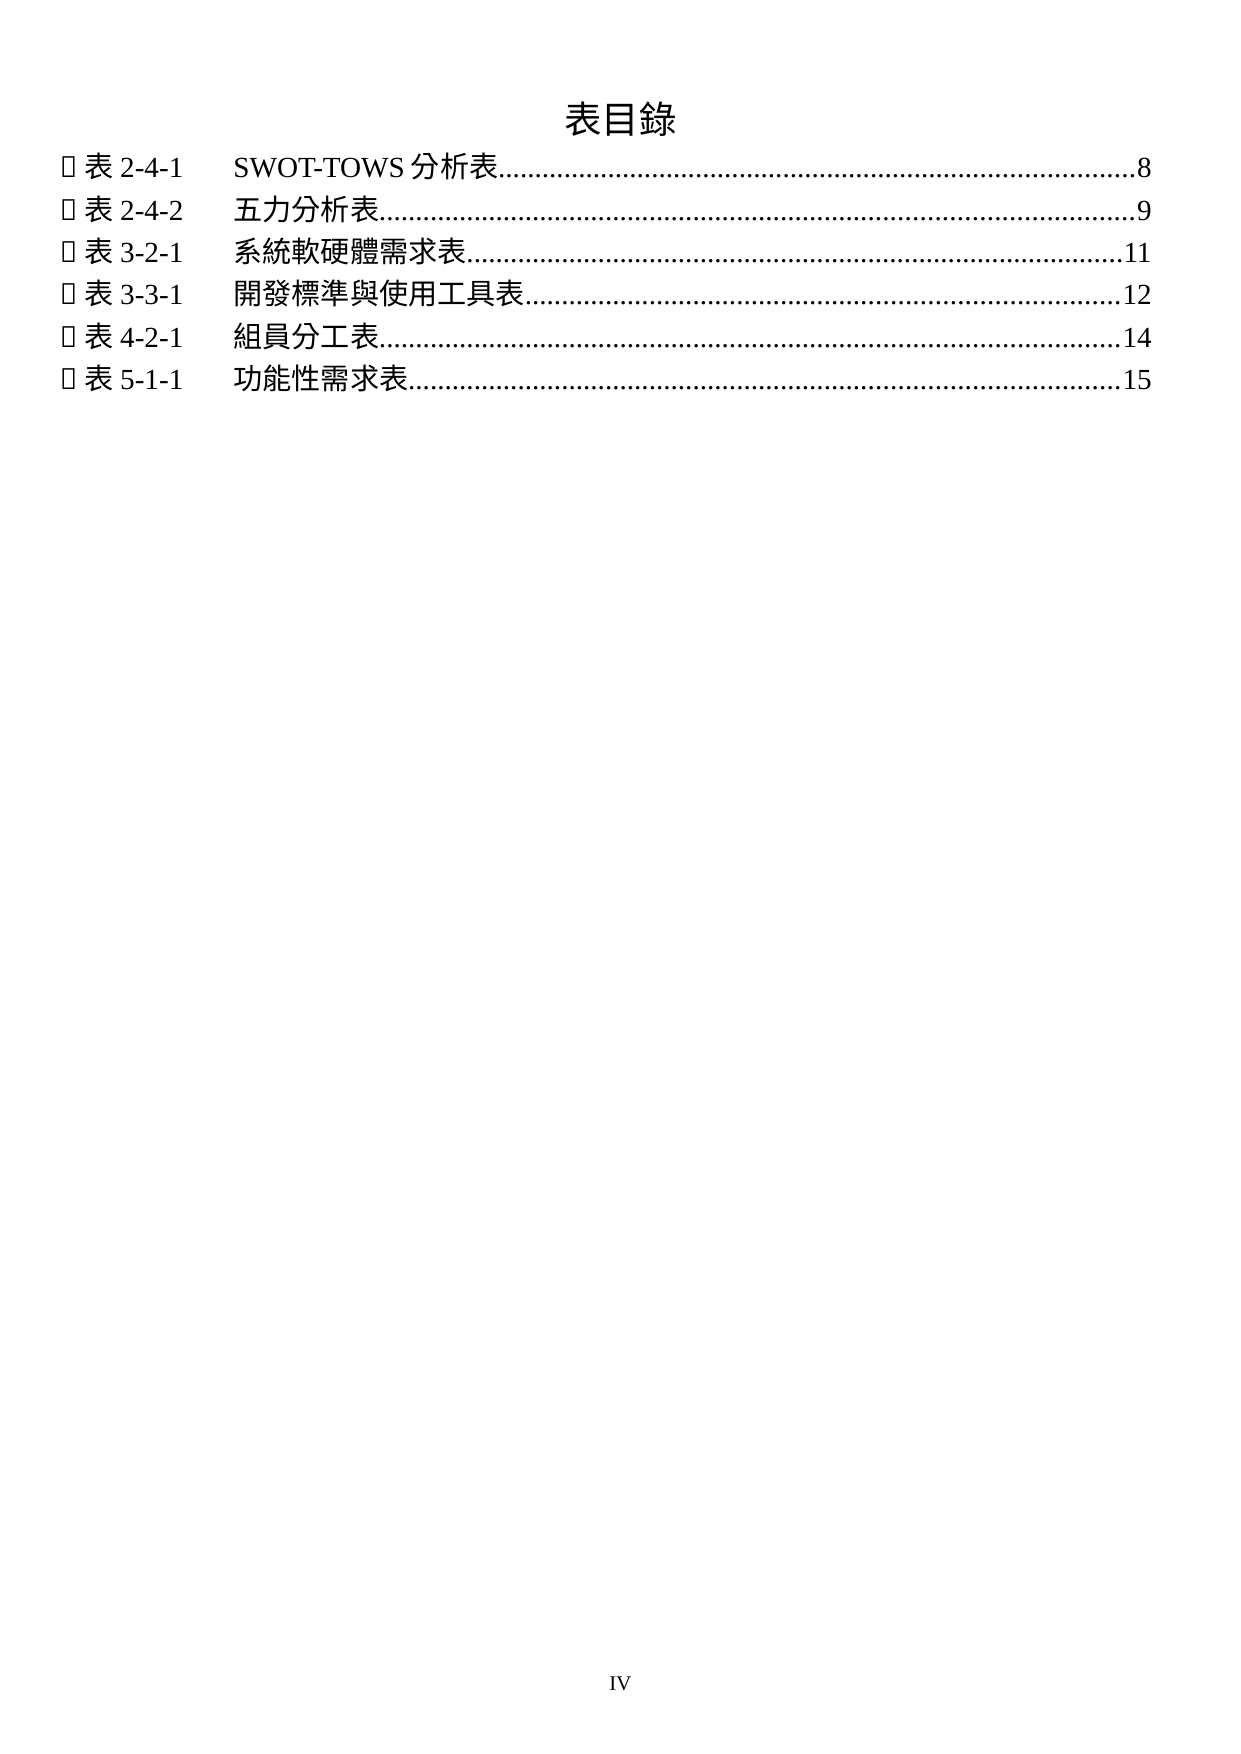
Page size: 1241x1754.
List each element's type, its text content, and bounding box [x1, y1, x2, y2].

text 表目錄 [89, 89, 1152, 144]
text  表 2-4-2 五力分析表 9 [59, 186, 1152, 228]
text  表 5-1-1 功能性需求表 15 [59, 356, 1152, 398]
text  表 4-2-1 組員分工表 14 [59, 313, 1152, 356]
text  表 3-3-1 開發標準與使用工具表 12 [59, 271, 1152, 313]
text  表 2-4-1 SWOT-TOWS分析表 8 [59, 144, 1152, 186]
text  表 3-2-1 系統軟硬體需求表 11 [59, 228, 1152, 271]
